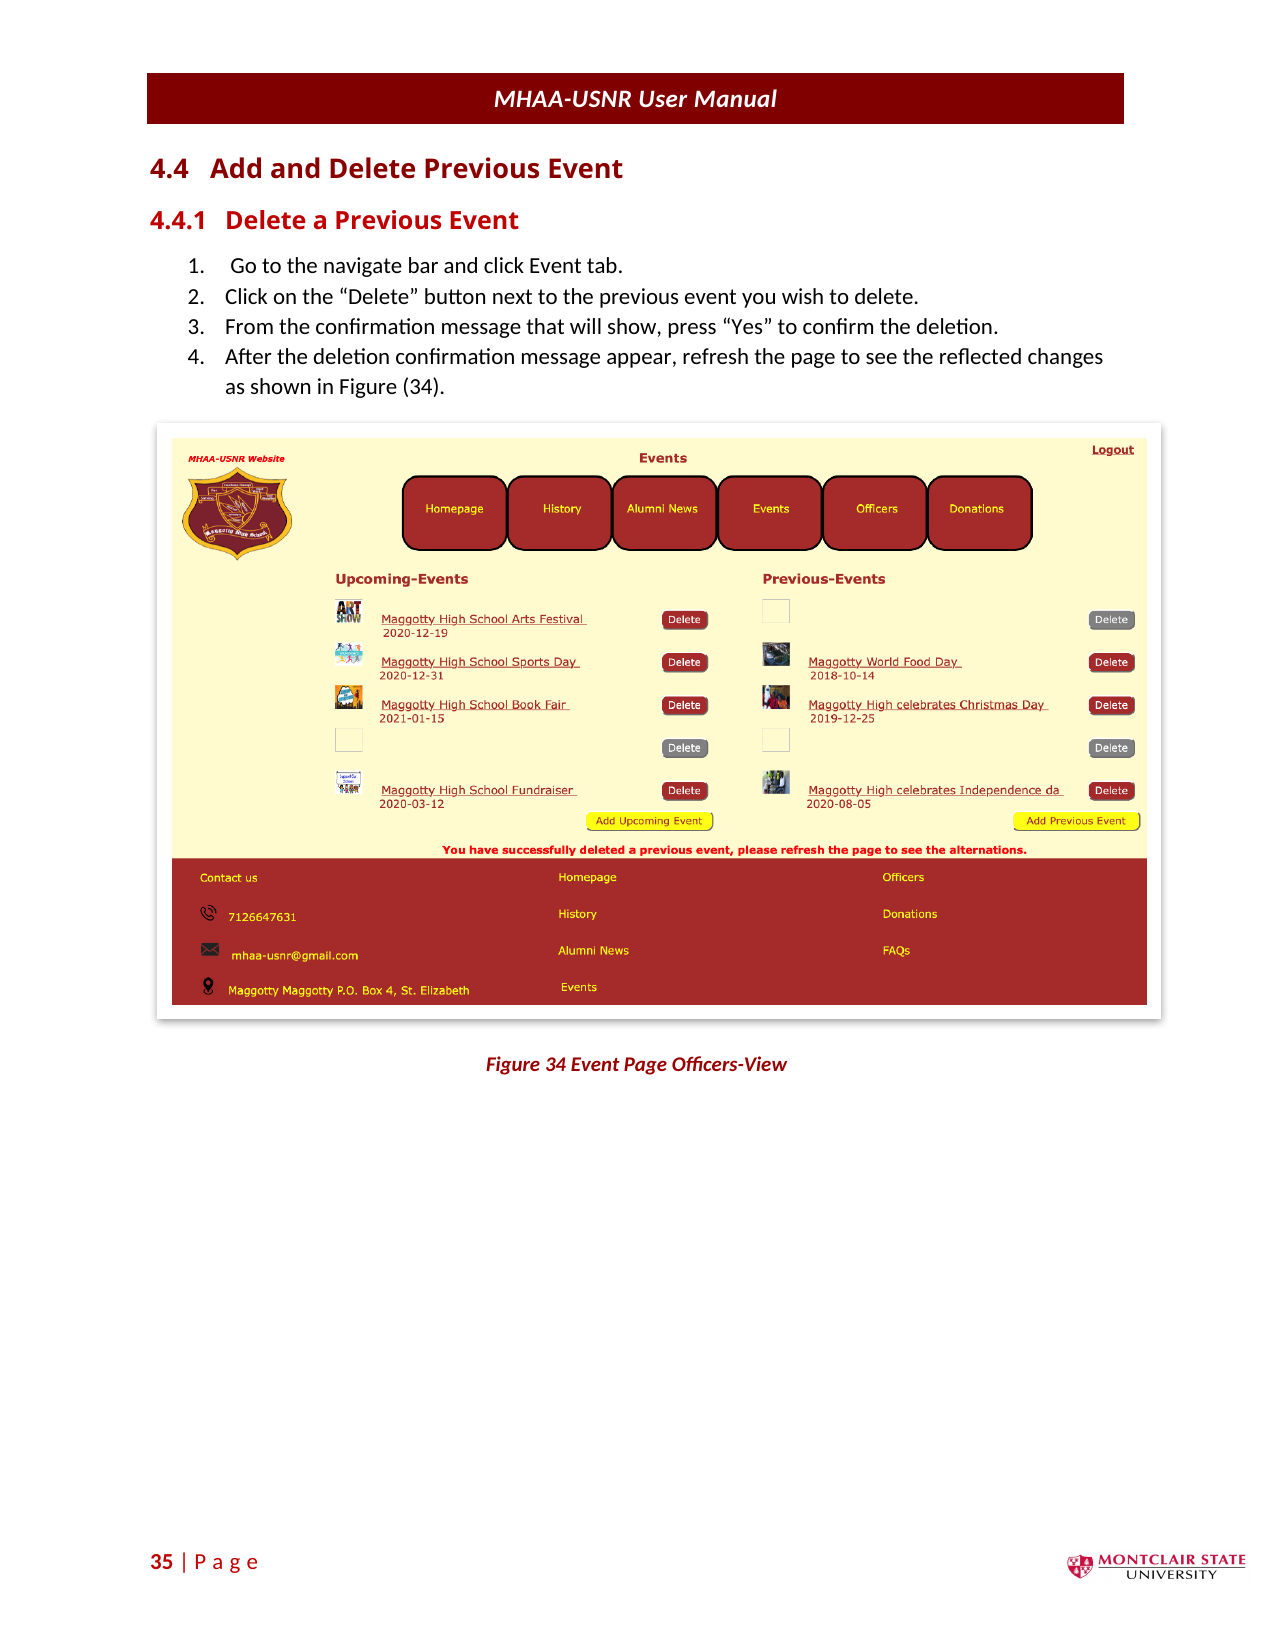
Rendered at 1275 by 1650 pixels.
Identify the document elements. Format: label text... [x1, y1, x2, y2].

list From the confirmation message that will show, press “Yes” to confirm the deletion. [187, 312, 1125, 340]
text Figure 34 Event Page Officers-View [150, 1051, 1125, 1076]
list Click on the “Delete” button next to the previous event you wish to delete. [187, 282, 1125, 310]
picture [172, 438, 1147, 1005]
subtitle Add and Delete Previous Event [150, 150, 1125, 187]
list Go to the navigate bar and click Event tab. [187, 252, 1125, 279]
subtitle Delete a Previous Event [150, 202, 1125, 236]
list After the deletion confirmation message appear, refresh the page to see the reflected changes as shown in Figure (34). [187, 342, 1125, 400]
picture [1062, 1548, 1250, 1587]
